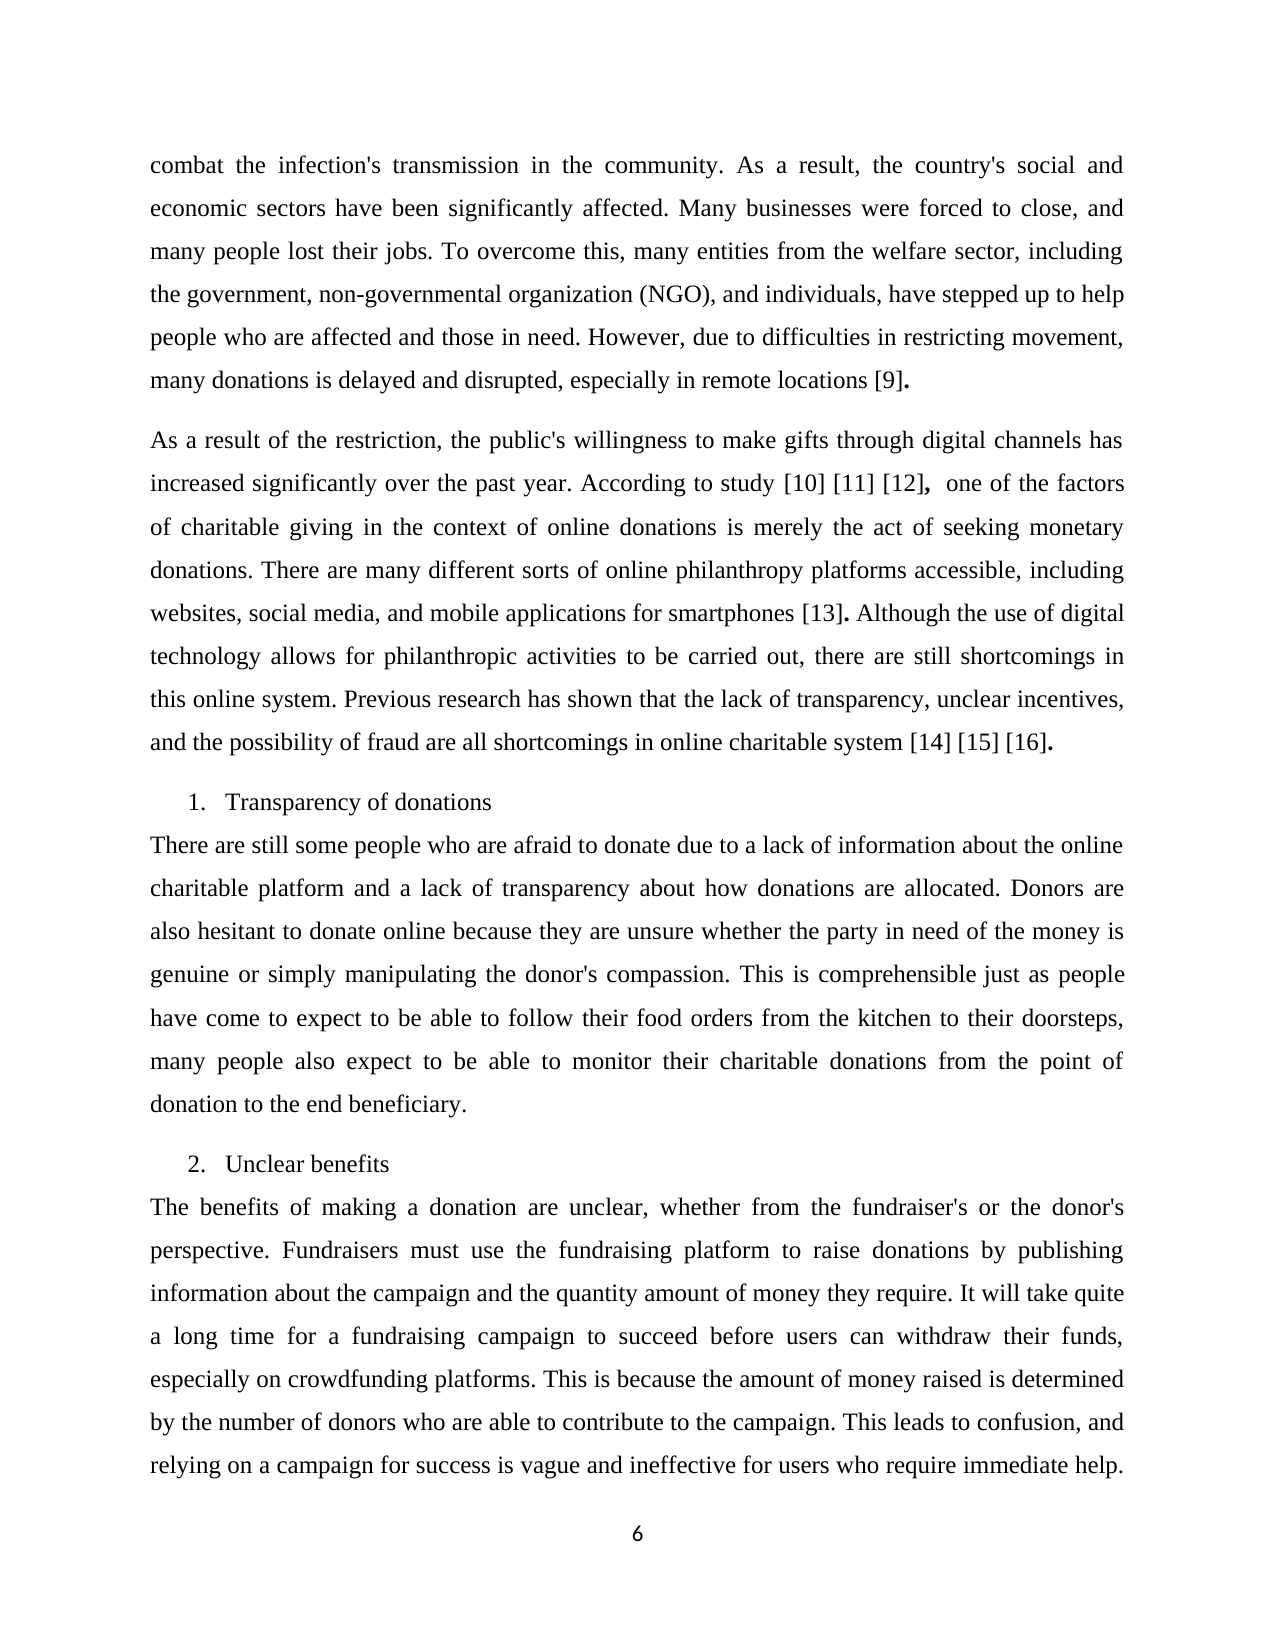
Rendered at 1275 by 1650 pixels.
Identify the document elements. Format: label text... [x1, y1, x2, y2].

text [150, 1192, 1125, 1479]
list Transparency of donations [187, 787, 1125, 816]
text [150, 150, 1125, 394]
text There are still some people who are afraid to donate due to a lack of information about the online charitable platform and a lack of transparency about how donations are allocated. Donors are also hesitant to donate online because they are unsure whether the party in need of the money is genuine or simply manipulating the donor's compassion. This is comprehensible just as people have come to expect to be able to follow their food orders from the kitchen to their doorsteps, many people also expect to be able to monitor their charitable donations from the point of donation to the end beneficiary. [150, 830, 1125, 1118]
list Unclear benefits [187, 1149, 1125, 1177]
text As a result of the restriction, the public's willingness to make gifts through digital channels has increased significantly over the past year. According to study [10] [11] [12], one of the factors of charitable giving in the context of online donations is merely the act of seeking monetary donations. There are many different sorts of online philanthropy platforms accessible, including websites, social media, and mobile applications for smartphones [13]. Although the use of digital technology allows for philanthropic activities to be carried out, there are still shortcomings in this online system. Previous research has shown that the lack of transparency, unclear incentives, and the possibility of fraud are all shortcomings in online charitable system [14] [15] [16]. [150, 425, 1125, 756]
